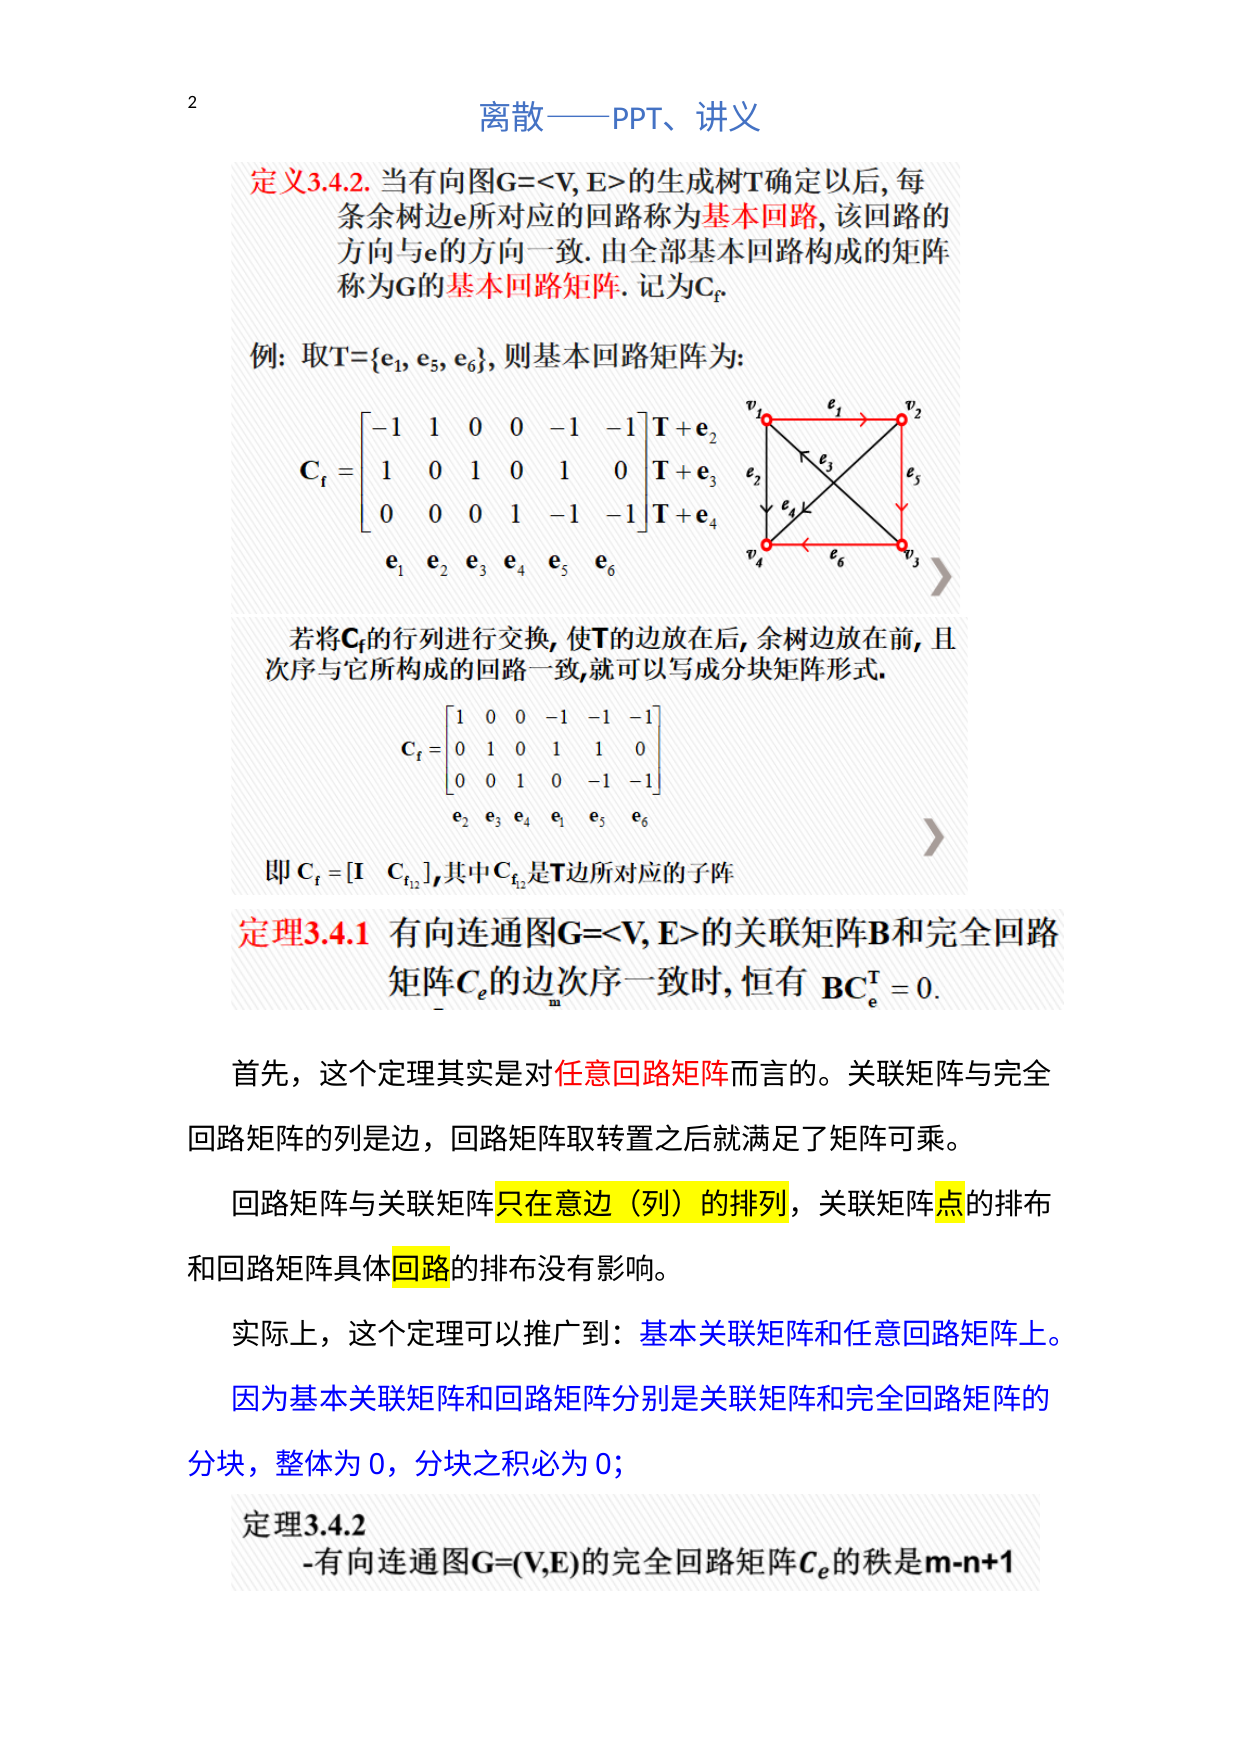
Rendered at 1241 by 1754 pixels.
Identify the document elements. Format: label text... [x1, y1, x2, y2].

picture [231, 909, 1064, 1010]
text 因为基本关联矩阵和回路矩阵分别是关联矩阵和完全回路矩阵的分块，整体为0，分块之积必为0； [187, 1364, 1053, 1494]
picture [231, 162, 961, 614]
picture [231, 617, 968, 895]
text 实际上，这个定理可以推广到：基本关联矩阵和任意回路矩阵上。 [187, 1299, 1053, 1364]
text 回路矩阵与关联矩阵只在意边（列）的排列，关联矩阵点的排布和回路矩阵具体回路的排布没有影响。 [187, 1169, 1053, 1299]
text 首先，这个定理其实是对任意回路矩阵而言的。关联矩阵与完全回路矩阵的列是边，回路矩阵取转置之后就满足了矩阵可乘。 [187, 1039, 1053, 1169]
picture [231, 1494, 1040, 1591]
